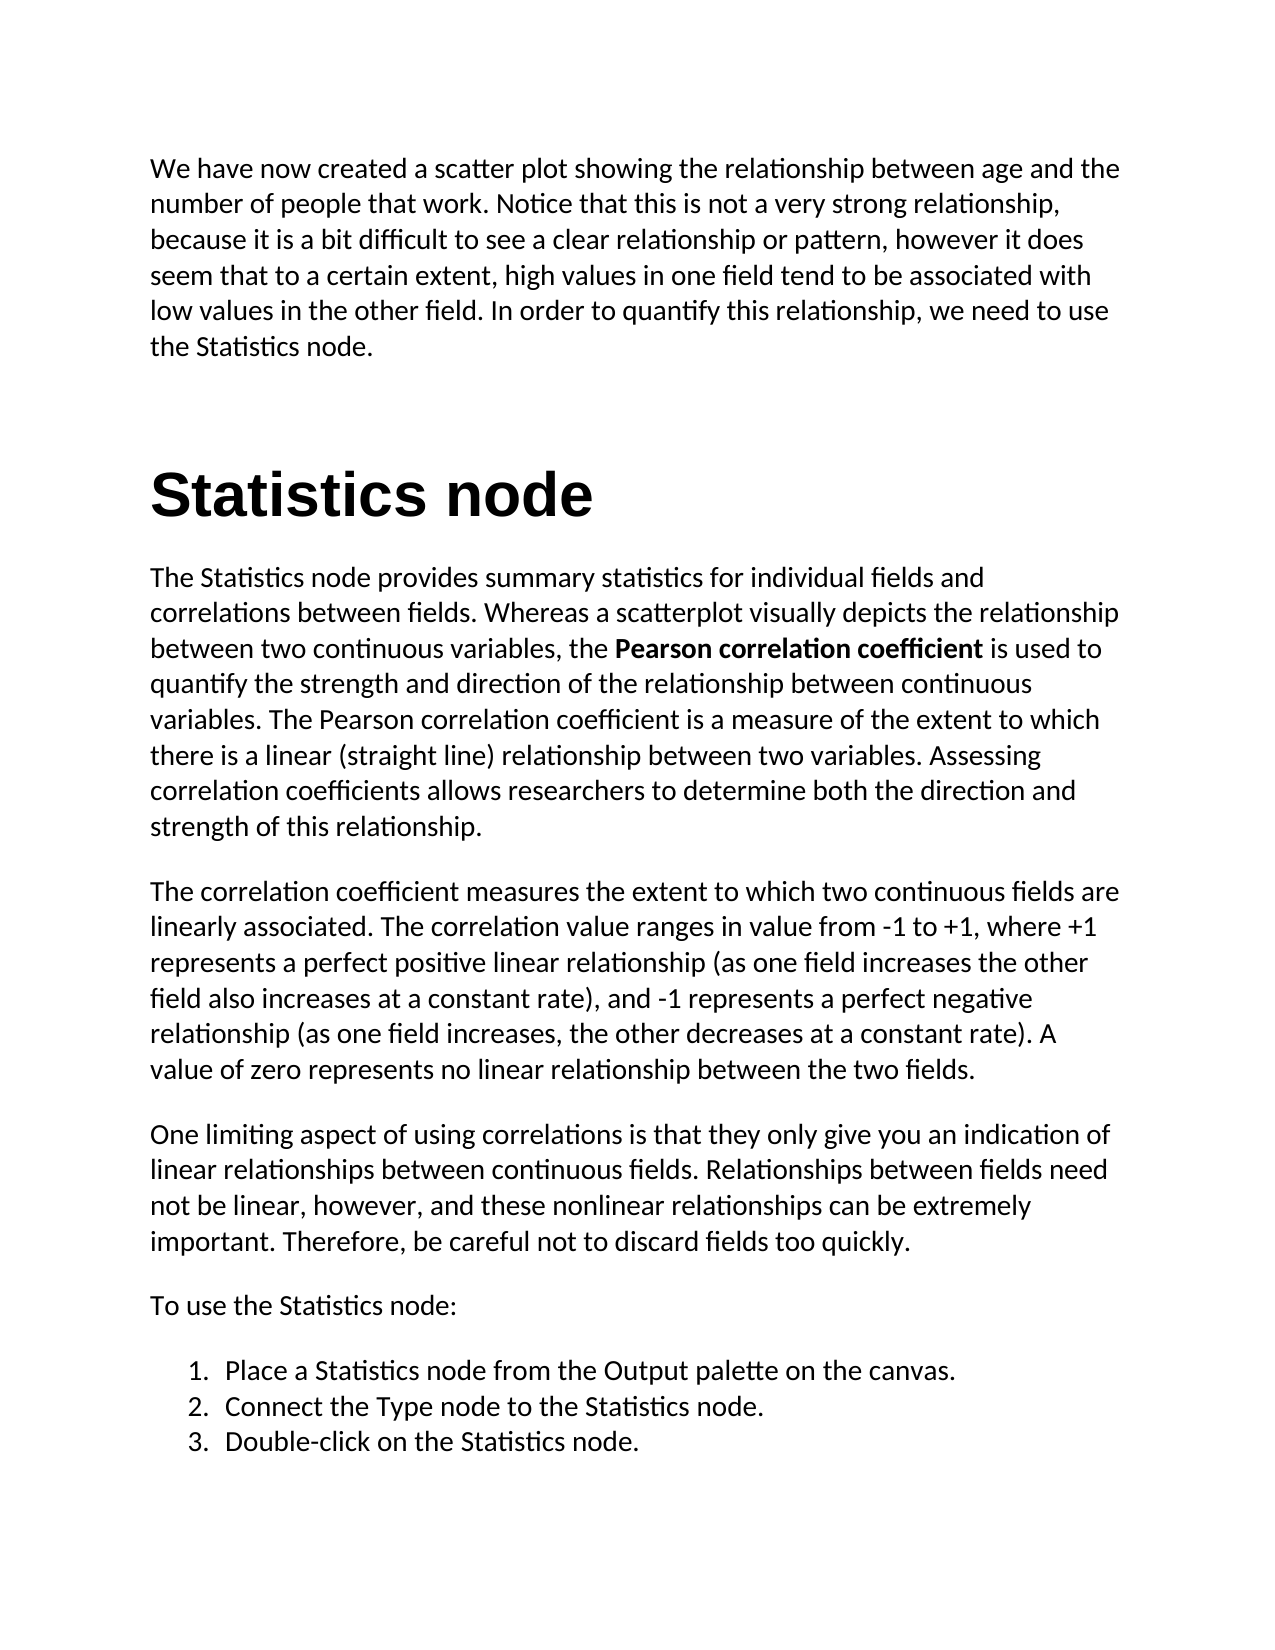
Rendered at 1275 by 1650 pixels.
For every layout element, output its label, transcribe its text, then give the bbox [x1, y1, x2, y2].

text One limiting aspect of using correlations is that they only give you an indication of linear relationships between continuous fields. Relationships between fields need not be linear, however, and these nonlinear relationships can be extremely important. Therefore, be careful not to discard fields too quickly. [150, 1116, 1125, 1258]
list Double-click on the Statistics node. [187, 1423, 1125, 1459]
text The Statistics node provides summary statistics for individual fields and correlations between fields. Whereas a scatterplot visually depicts the relationship between two continuous variables, the Pearson correlation coefficient is used to quantify the strength and direction of the relationship between continuous variables. The Pearson correlation coefficient is a measure of the extent to which there is a linear (straight line) relationship between two variables. Assessing correlation coefficients allows researchers to determine both the direction and strength of this relationship. [150, 559, 1125, 844]
subtitle Statistics node [150, 458, 1125, 529]
text We have now created a scatter plot showing the relationship between age and the number of people that work. Notice that this is not a very strong relationship, because it is a bit difficult to see a clear relationship or pattern, however it does seem that to a certain extent, high values in one field tend to be associated with low values in the other field. In order to quantify this relationship, we need to use the Statistics node. [150, 150, 1125, 364]
list Place a Statistics node from the Output palette on the canvas. [187, 1352, 1125, 1388]
list Connect the Type node to the Statistics node. [187, 1388, 1125, 1423]
text To use the Statistics node: [150, 1287, 1125, 1323]
text The correlation coefficient measures the extent to which two continuous fields are linearly associated. The correlation value ranges in value from -1 to +1, where +1 represents a perfect positive linear relationship (as one field increases the other field also increases at a constant rate), and -1 represents a perfect negative relationship (as one field increases, the other decreases at a constant rate). A value of zero represents no linear relationship between the two fields. [150, 873, 1125, 1087]
